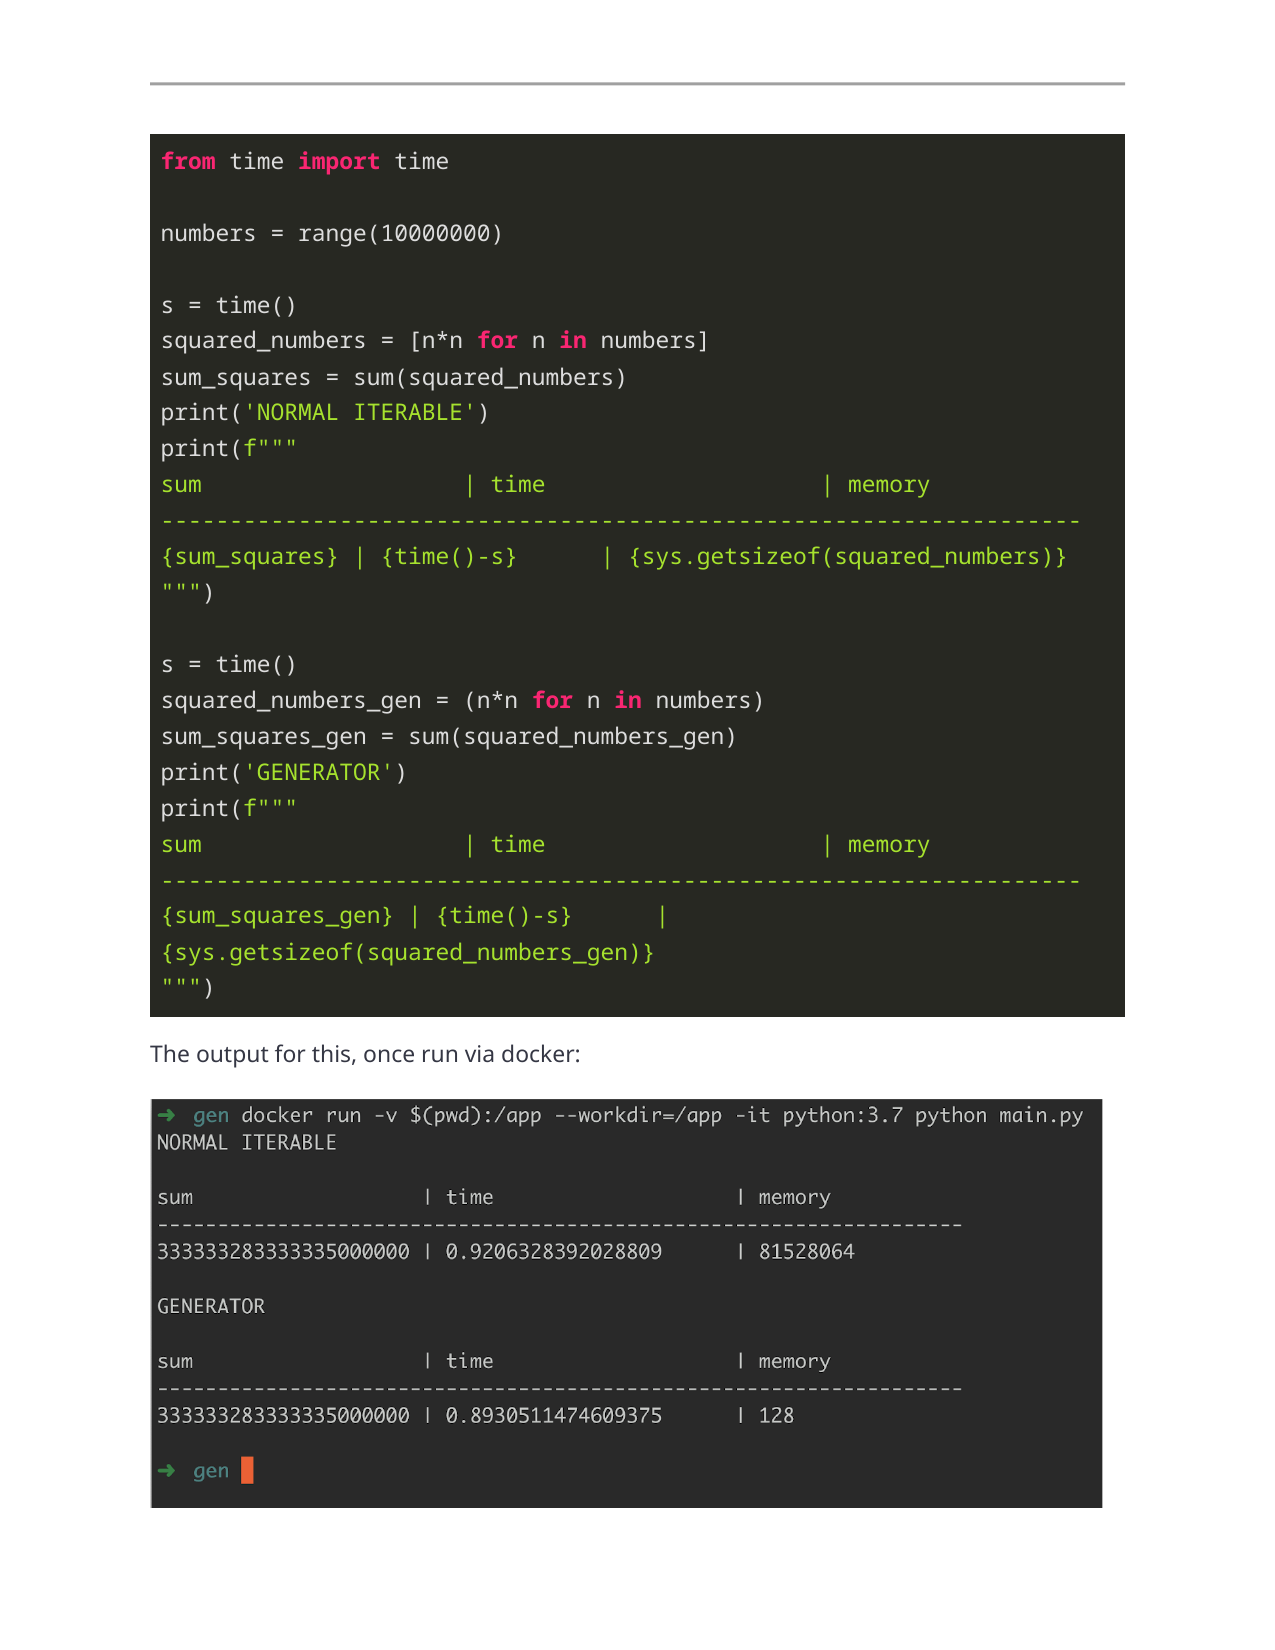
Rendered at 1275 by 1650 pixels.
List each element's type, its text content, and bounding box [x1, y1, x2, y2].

text The output for this, once run via docker: [150, 1038, 1125, 1069]
picture [150, 1099, 1103, 1508]
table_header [150, 134, 1125, 1017]
